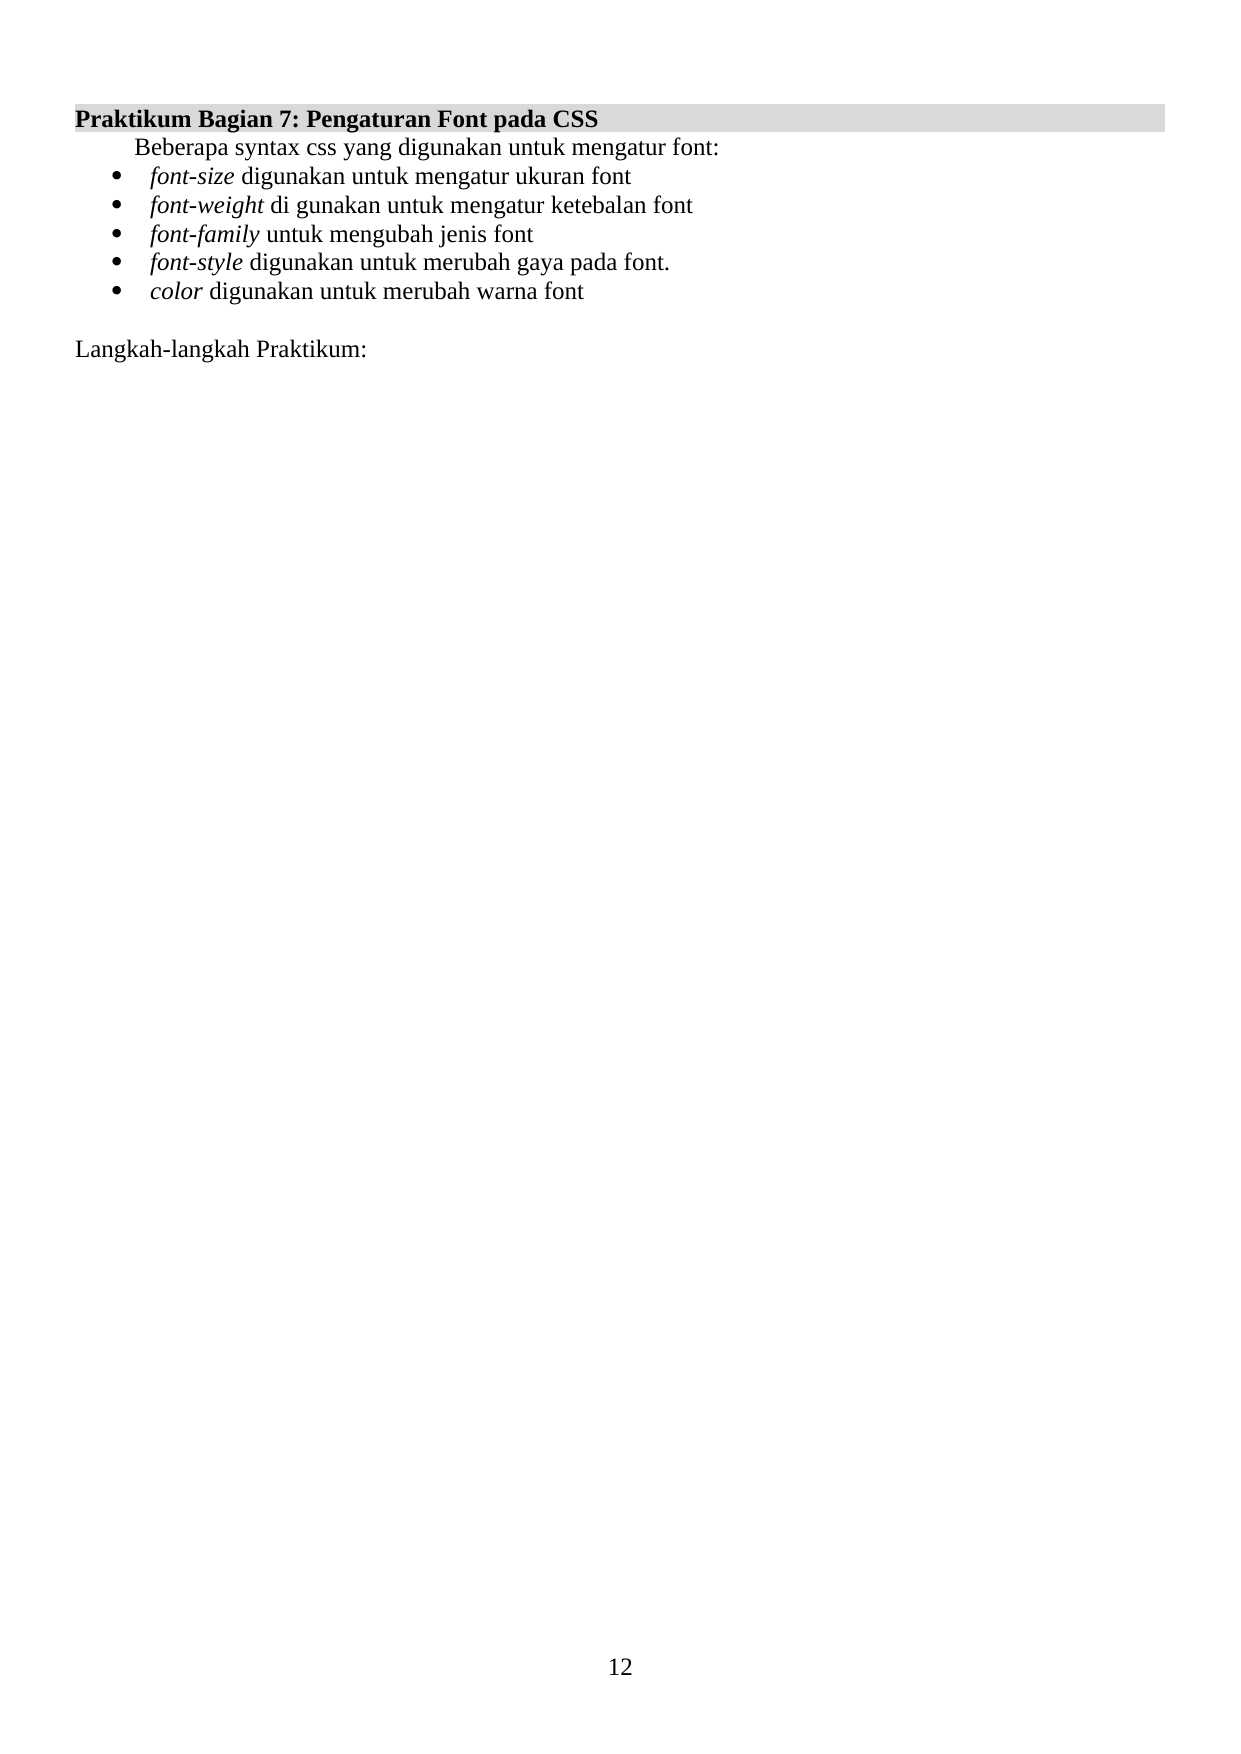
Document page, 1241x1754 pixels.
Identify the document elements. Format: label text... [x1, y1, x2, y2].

text Langkah-langkah Praktikum: [75, 334, 1165, 362]
list font-weight di gunakan untuk mengatur ketebalan font [112, 190, 1165, 219]
text Beberapa syntax css yang digunakan untuk mengatur font: [75, 132, 1165, 161]
list font-family untuk mengubah jenis font [112, 219, 1165, 247]
list font-size digunakan untuk mengatur ukuran font [112, 161, 1165, 190]
text Praktikum Bagian 7: Pengaturan Font pada CSS [75, 104, 1165, 132]
list font-style digunakan untuk merubah gaya pada font. [112, 247, 1165, 276]
list color digunakan untuk merubah warna font [112, 276, 1165, 305]
